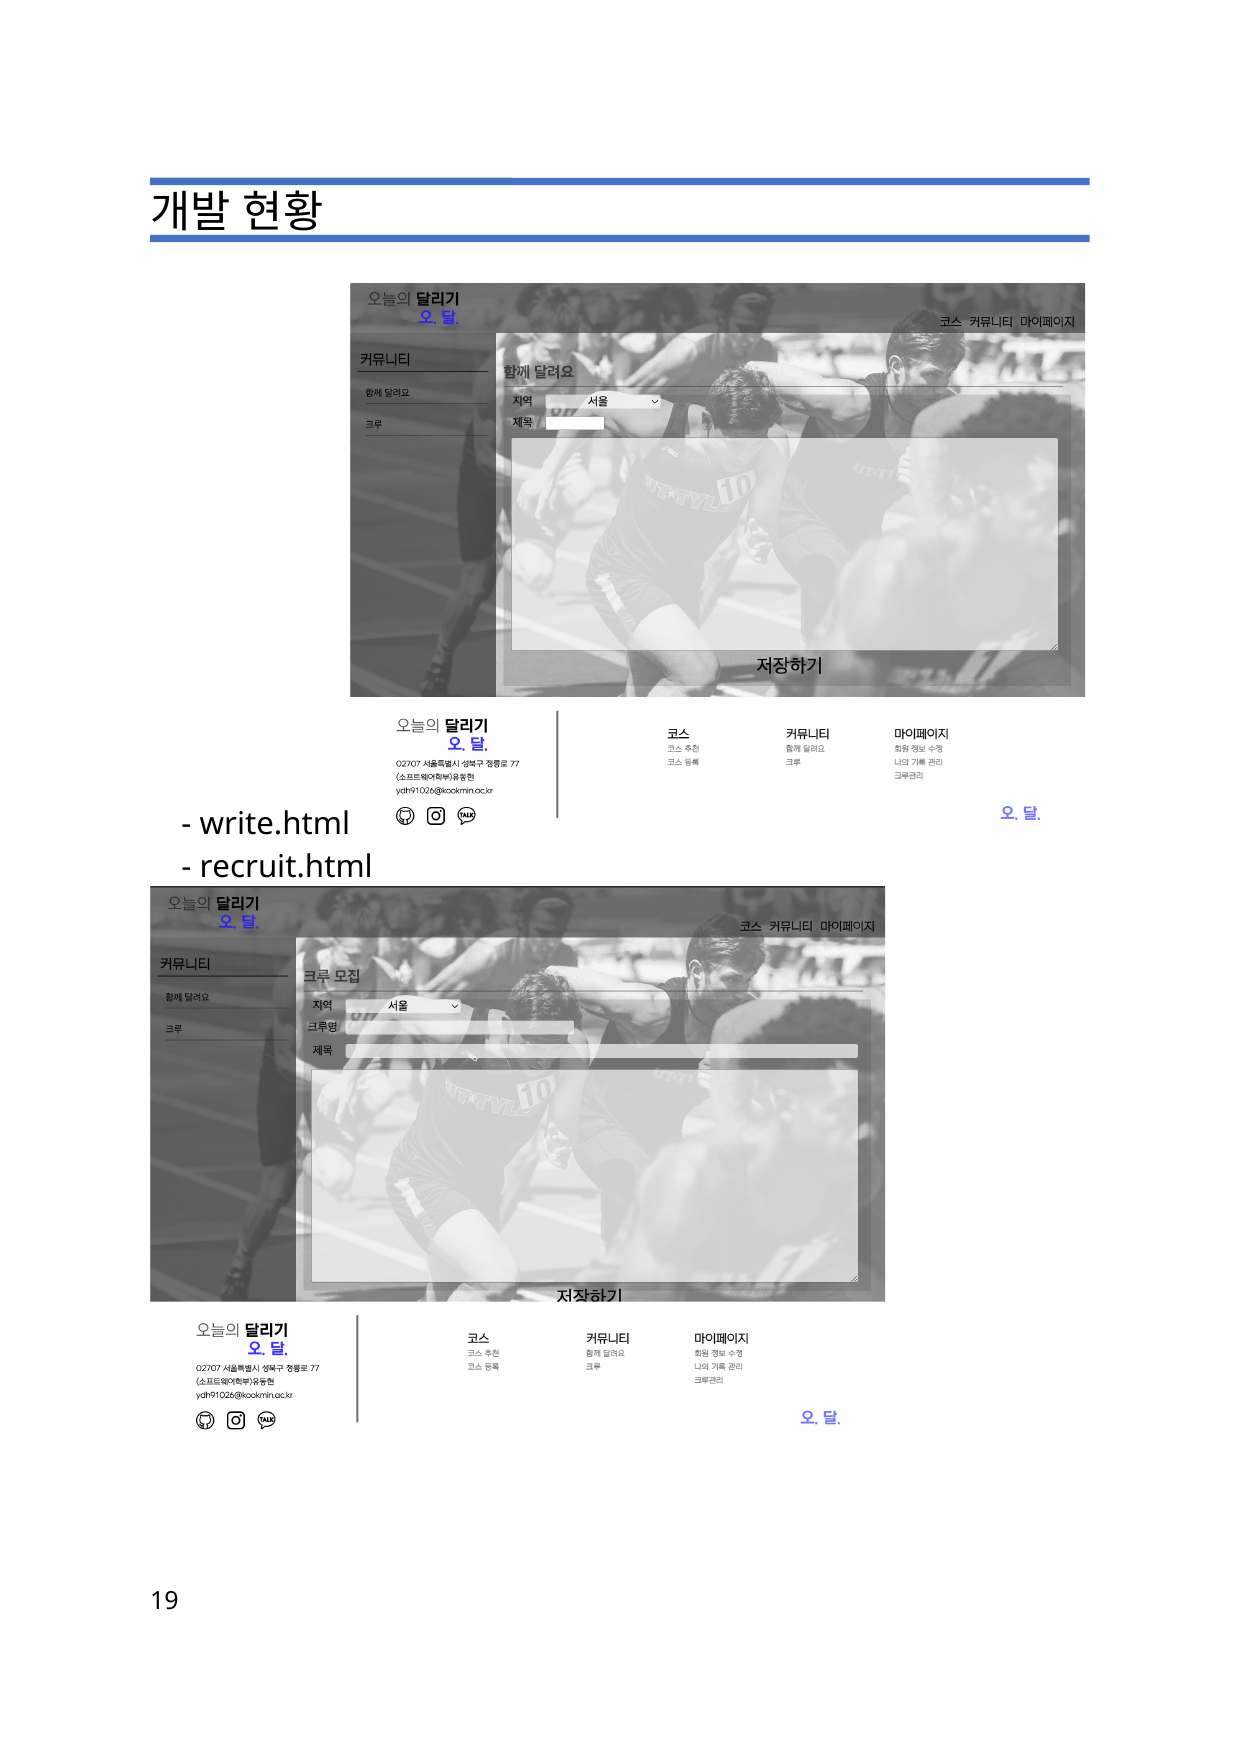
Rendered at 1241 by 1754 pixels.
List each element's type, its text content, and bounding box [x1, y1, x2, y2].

picture [350, 283, 1086, 835]
picture [150, 886, 886, 1438]
text 개발 현황 [150, 186, 1090, 234]
text - recruit.html [150, 844, 1090, 886]
